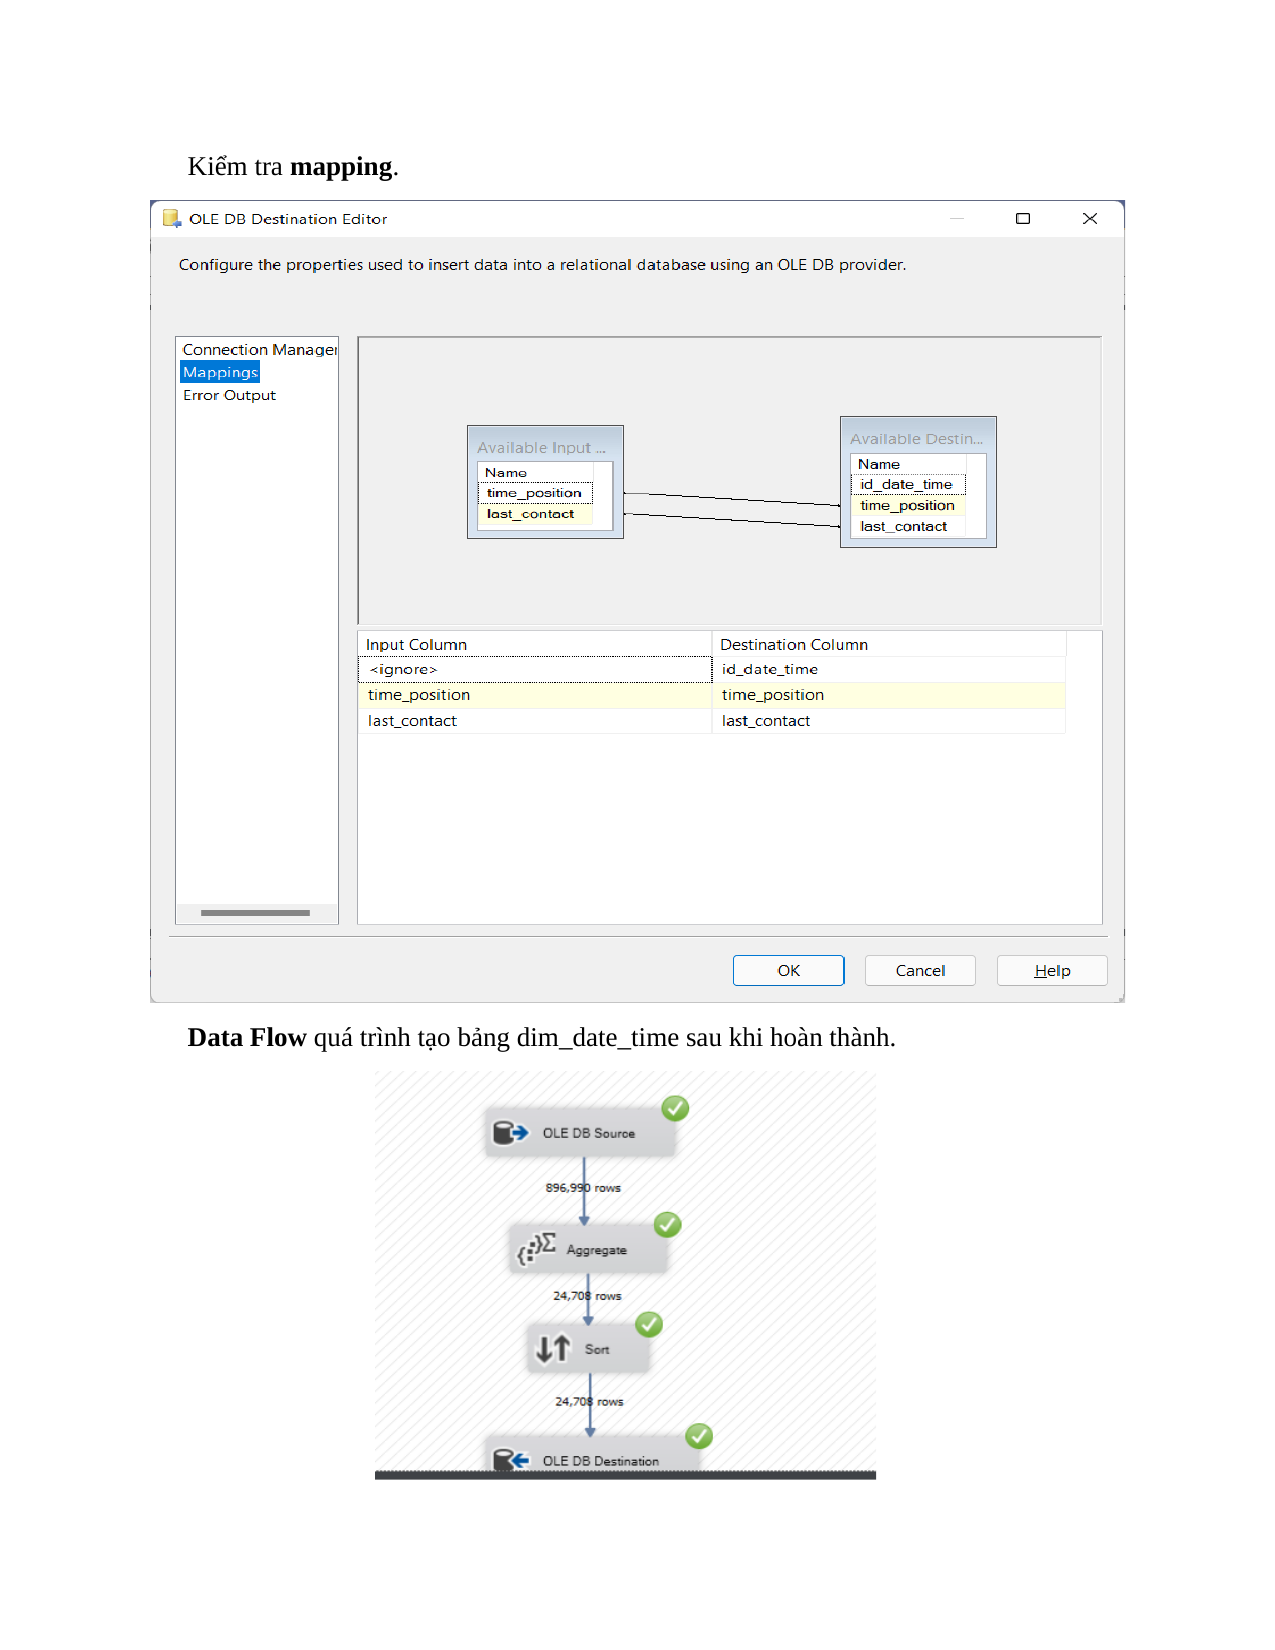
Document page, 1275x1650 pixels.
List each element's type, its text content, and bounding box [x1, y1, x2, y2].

picture [375, 1071, 877, 1495]
text Data Flow quá trình tạo bảng dim_date_time sau khi hoàn thành. [150, 1022, 1125, 1053]
text Kiểm tra mapping. [150, 150, 1125, 181]
picture [150, 200, 1125, 1003]
